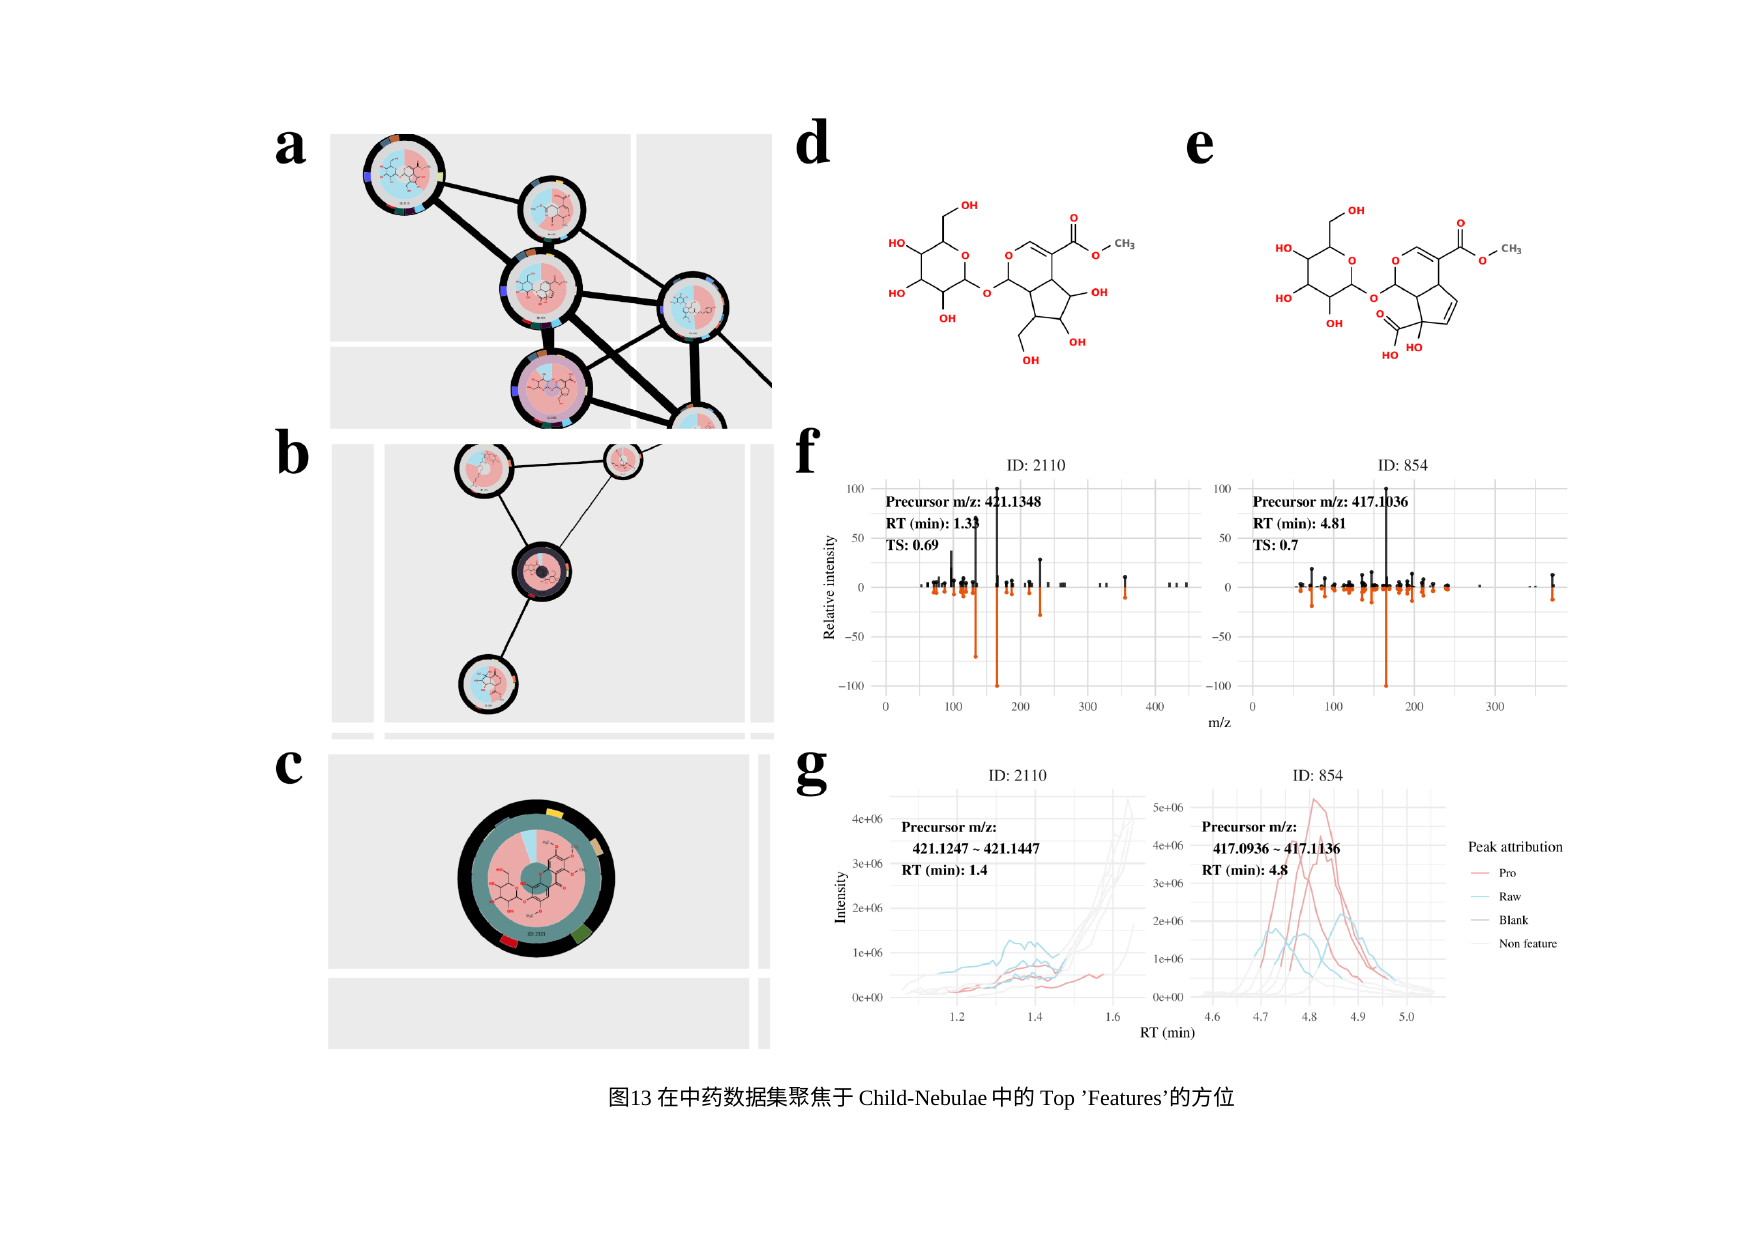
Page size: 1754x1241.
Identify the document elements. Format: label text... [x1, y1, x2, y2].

picture [275, 118, 1568, 1049]
text 图13 在中药数据集聚焦于Child-Nebulae中的Top ’Features’的方位 [177, 1082, 1665, 1111]
